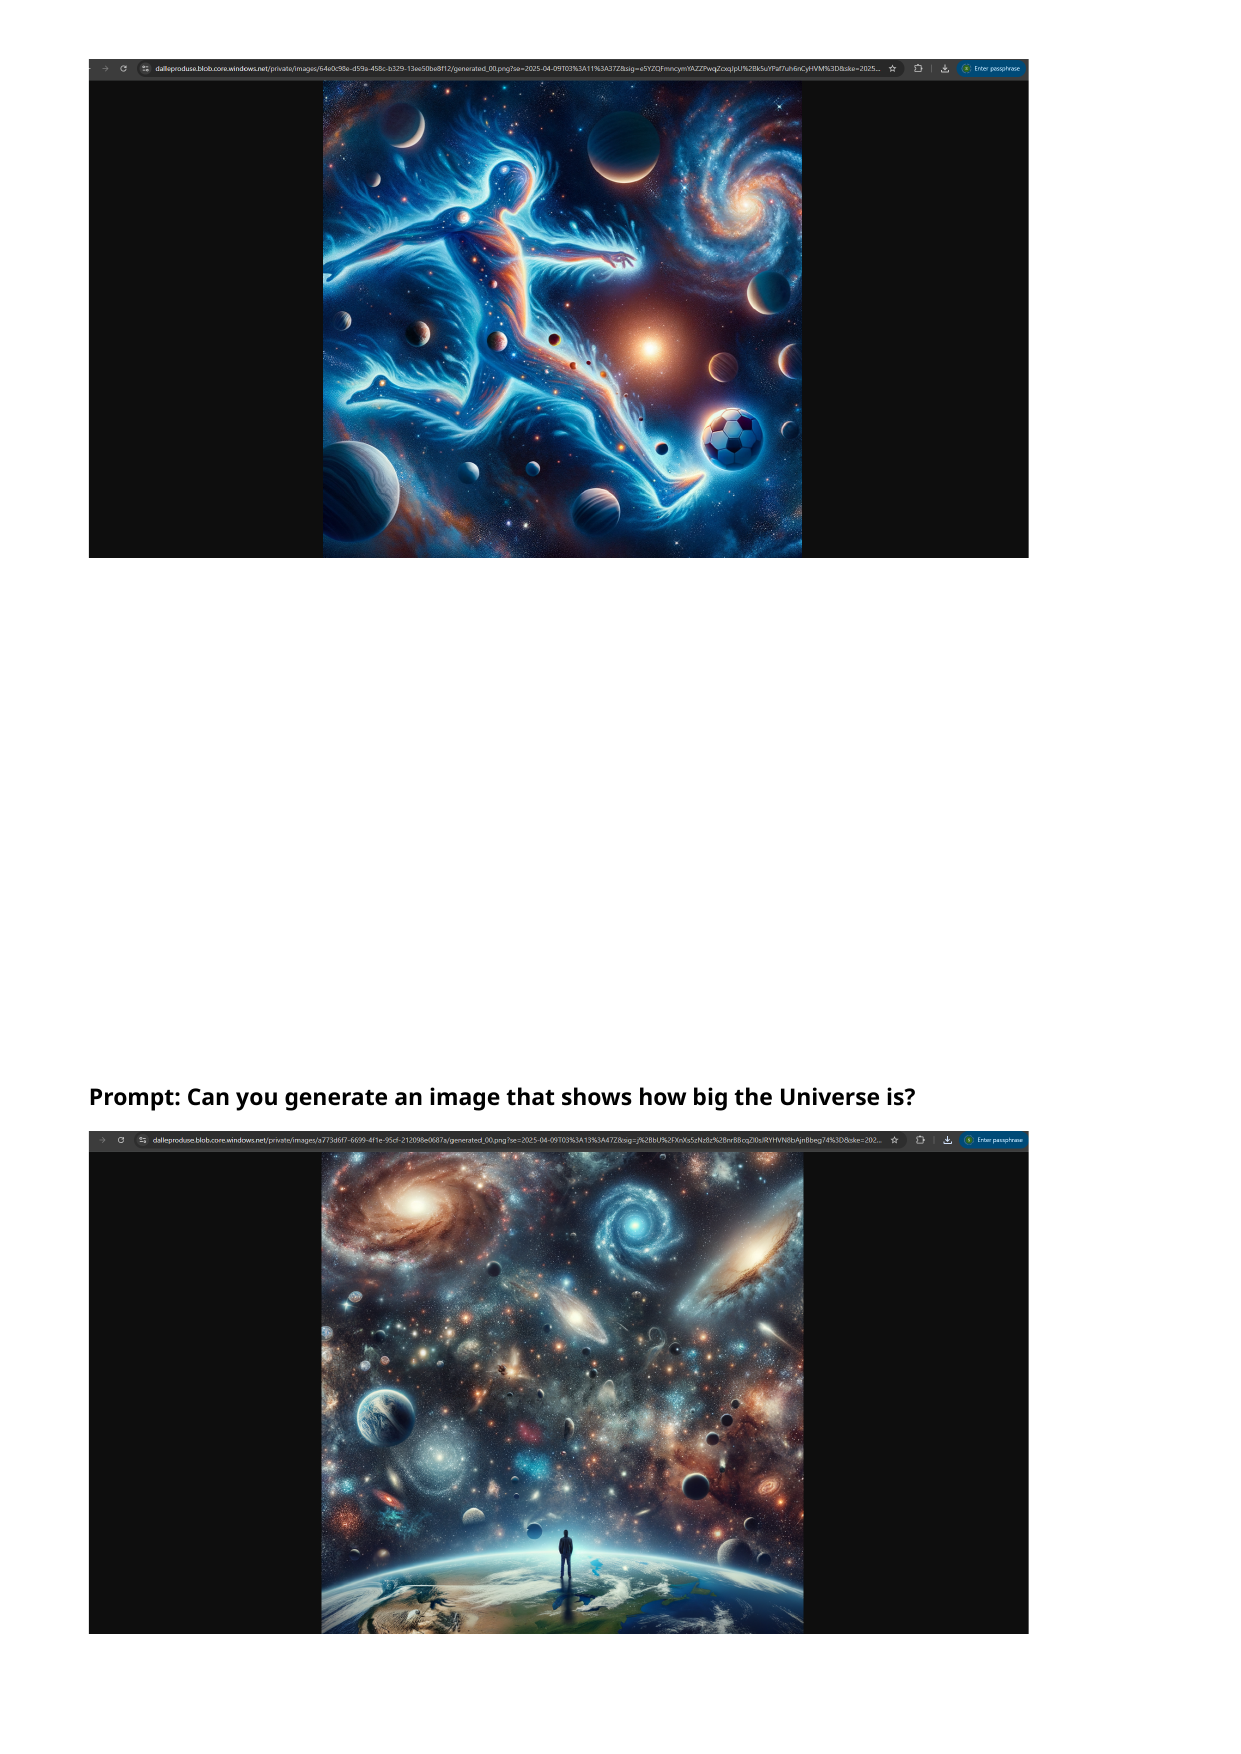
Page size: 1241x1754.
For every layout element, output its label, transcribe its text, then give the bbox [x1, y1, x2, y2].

text Prompt: Can you generate an image that shows how big the Universe is? [89, 1081, 1152, 1112]
picture [88, 1131, 1029, 1634]
picture [88, 59, 1029, 558]
